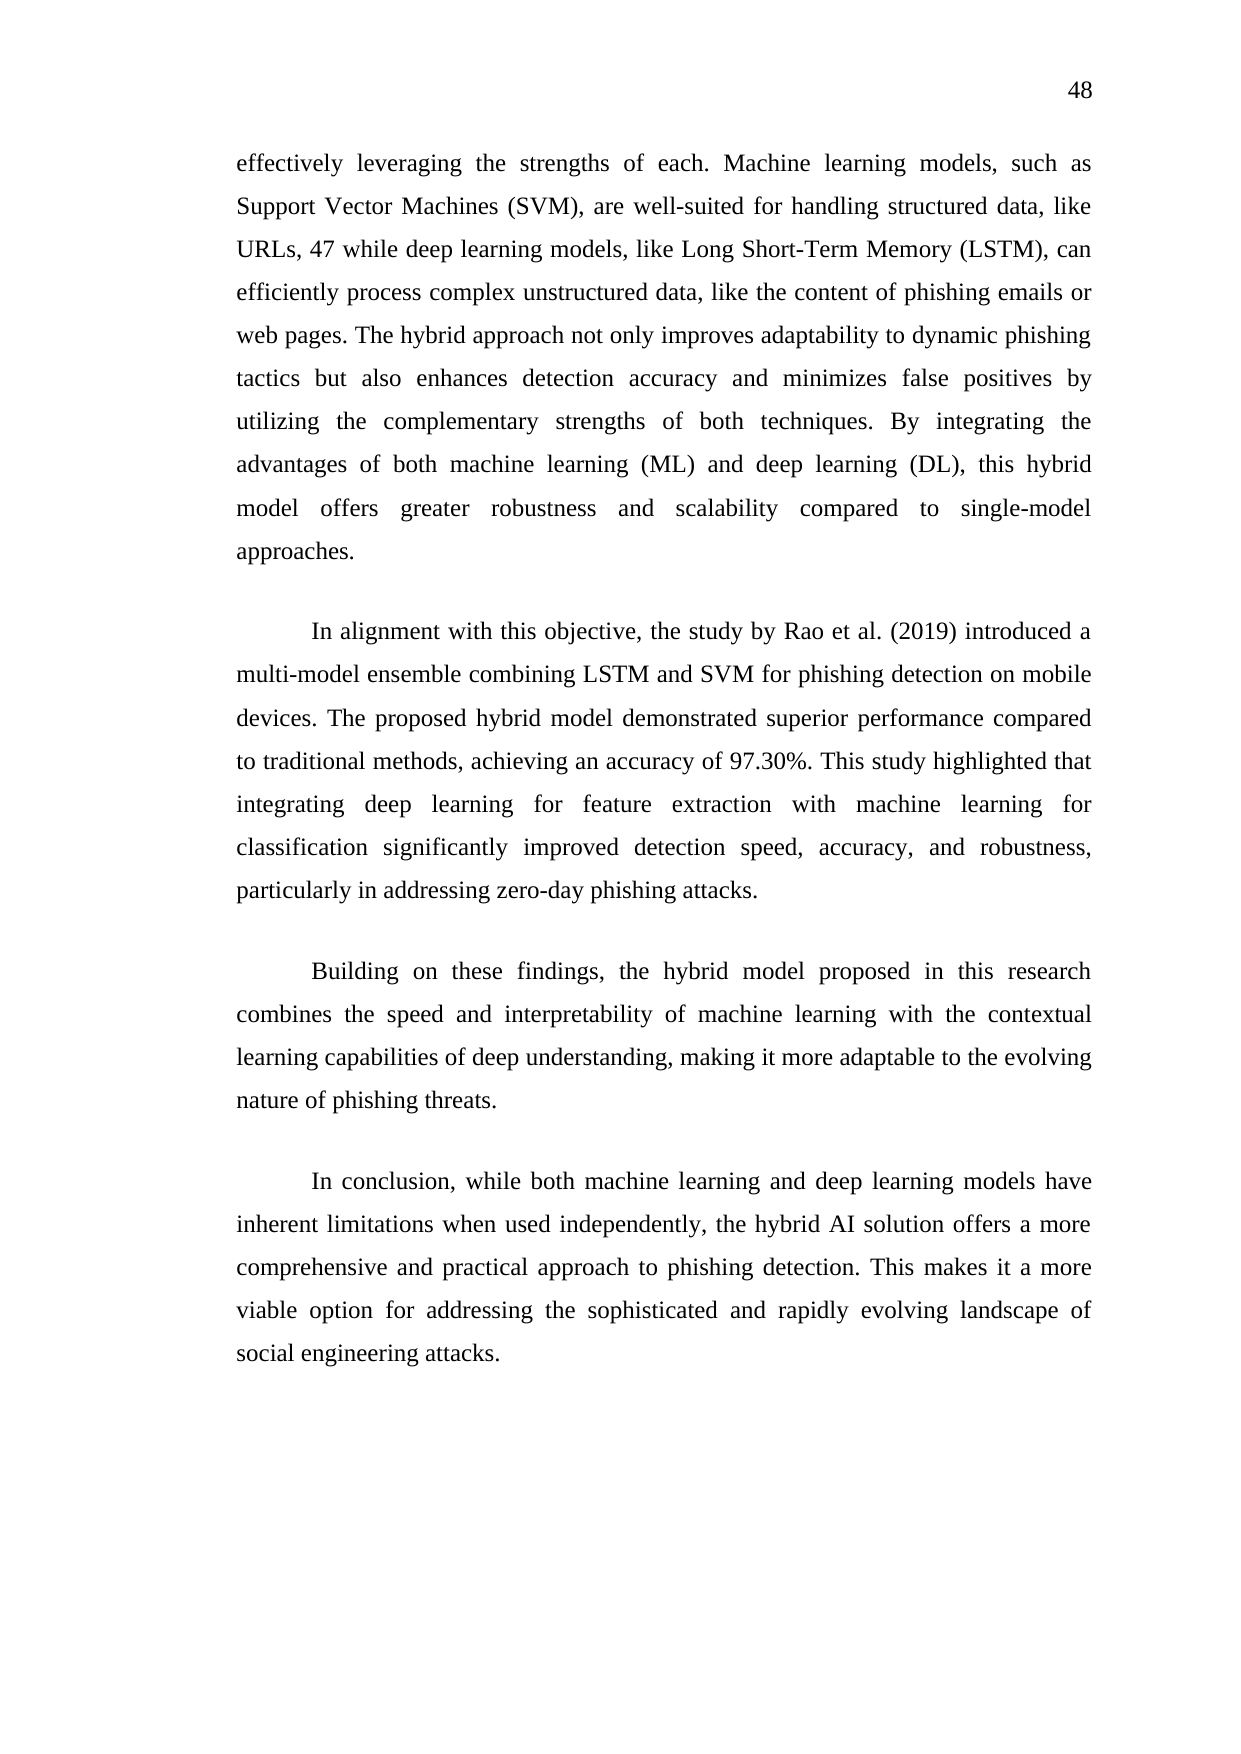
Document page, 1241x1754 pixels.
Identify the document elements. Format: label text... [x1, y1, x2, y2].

text In conclusion, while both machine learning and deep learning models have inherent limitations when used independently, the hybrid AI solution offers a more comprehensive and practical approach to phishing detection. This makes it a more viable option for addressing the sophisticated and rapidly evolving landscape of social engineering attacks. [236, 1166, 1092, 1367]
text Building on these findings, the hybrid model proposed in this research combines the speed and interpretability of machine learning with the contextual learning capabilities of deep understanding, making it more adaptable to the evolving nature of phishing threats. [236, 956, 1092, 1114]
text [236, 148, 1092, 564]
text In alignment with this objective, the study by Rao et al. (2019) introduced a multi-model ensemble combining LSTM and SVM for phishing detection on mobile devices. The proposed hybrid model demonstrated superior performance compared to traditional methods, achieving an accuracy of 97.30%. This study highlighted that integrating deep learning for feature extraction with machine learning for classification significantly improved detection speed, accuracy, and robustness, particularly in addressing zero-day phishing attacks. [236, 616, 1092, 904]
